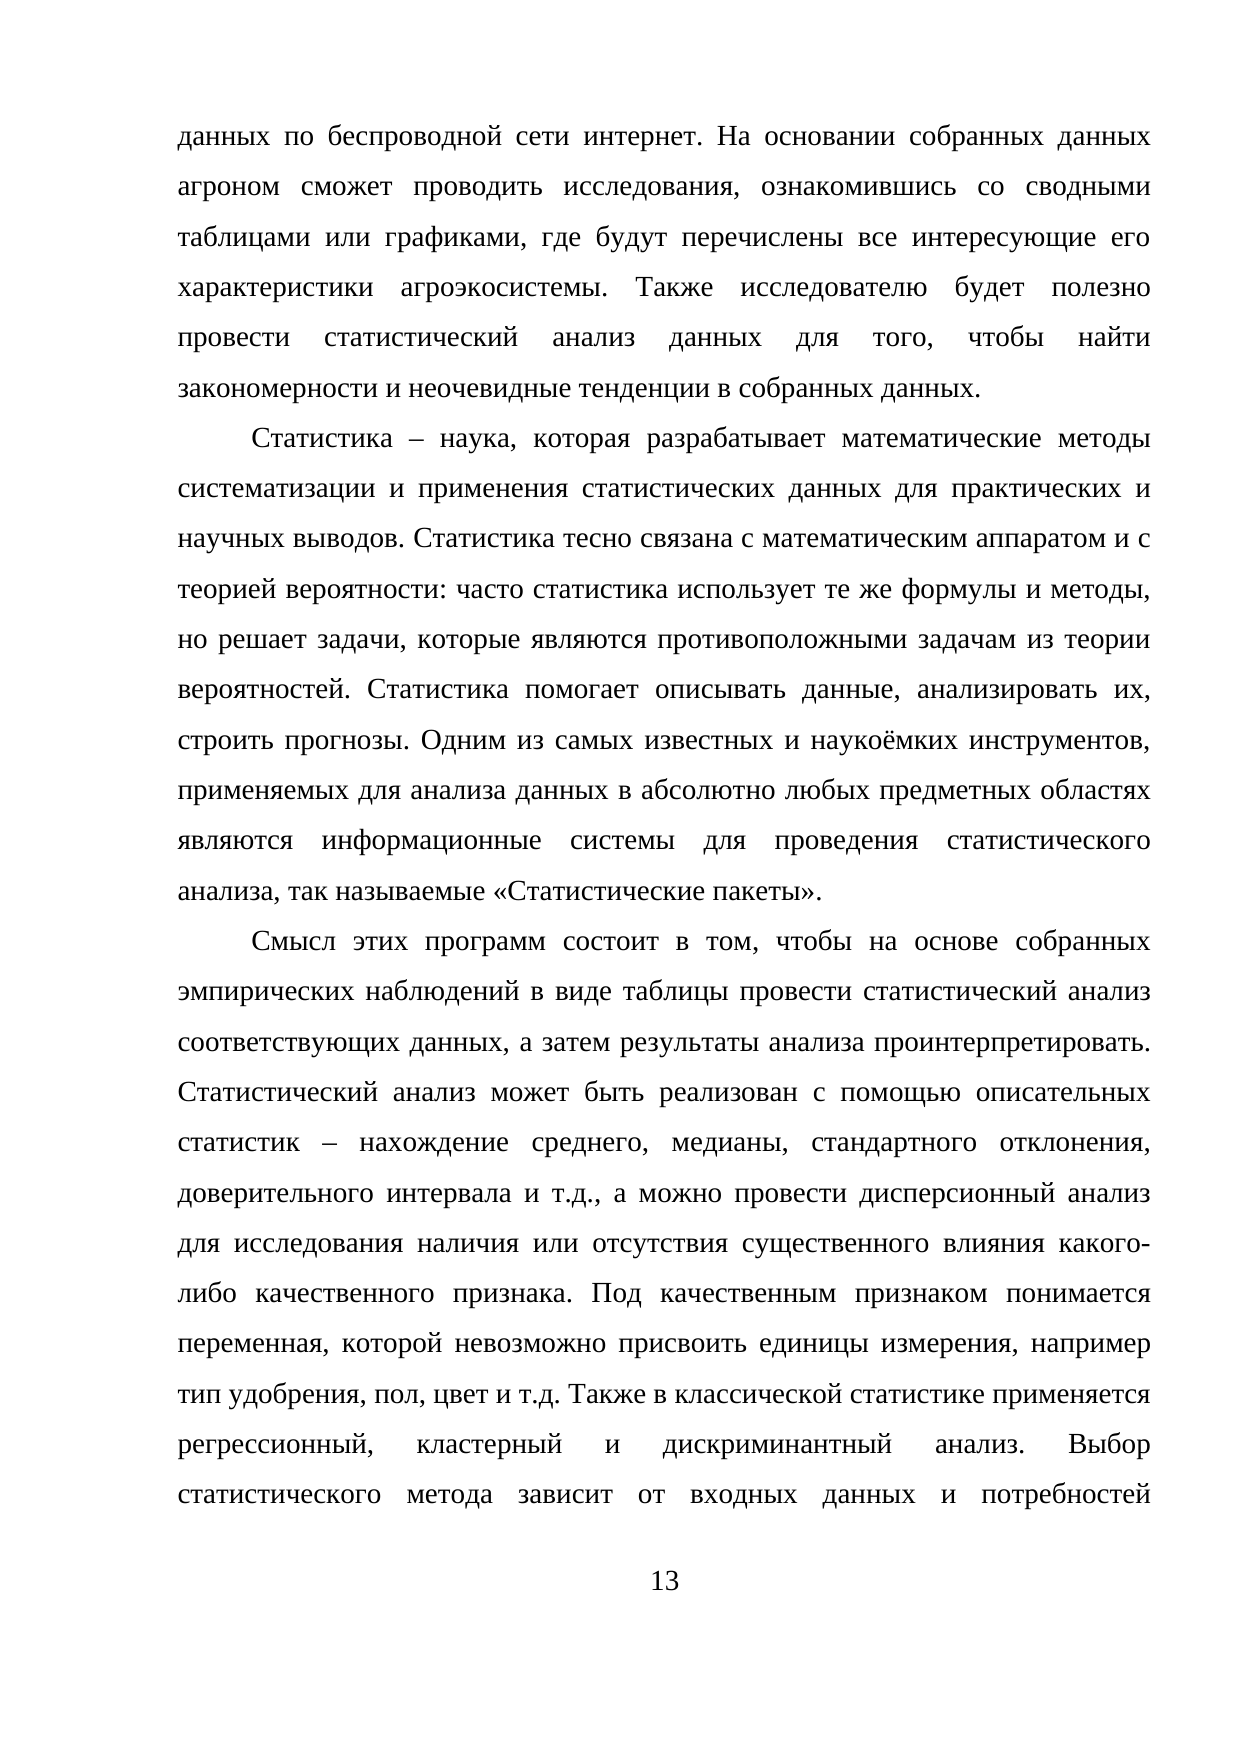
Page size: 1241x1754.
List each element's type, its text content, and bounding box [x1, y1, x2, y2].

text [177, 923, 1152, 1510]
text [177, 118, 1152, 403]
text Статистика – наука, которая разрабатывает математические методы систематизации и применения статистических данных для практических и научных выводов. Статистика тесно связана с математическим аппаратом и с теорией вероятности: часто статистика использует те же формулы и методы, но решает задачи, которые являются противоположными задачам из теории вероятностей. Статистика помогает описывать данные, анализировать их, строить прогнозы. Одним из самых известных и наукоёмких инструментов, применяемых для анализа данных в абсолютно любых предметных областях являются информационные системы для проведения статистического анализа, так называемые «Статистические пакеты». [177, 420, 1152, 906]
